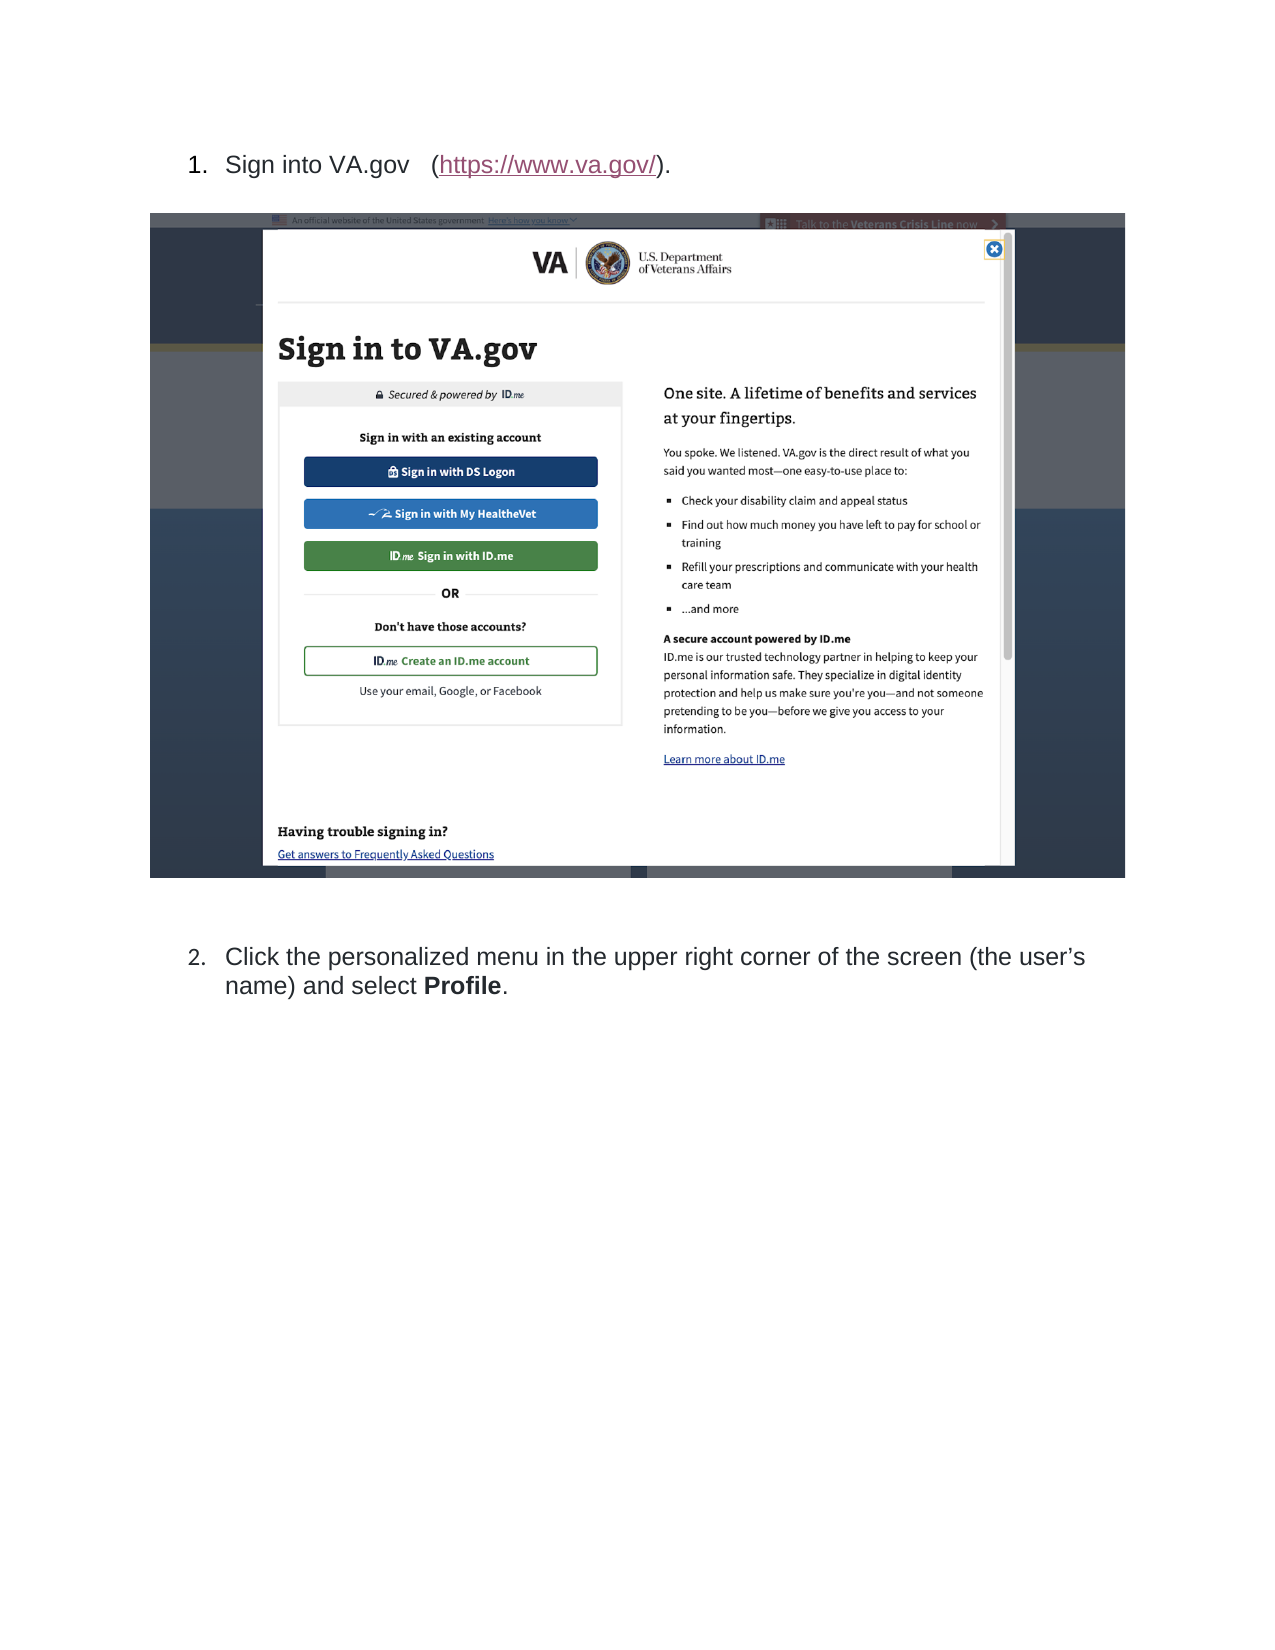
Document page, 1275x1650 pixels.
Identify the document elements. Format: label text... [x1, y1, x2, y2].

picture [150, 213, 1125, 878]
list Click the personalized menu in the upper right corner of the screen (the user’s name) and select Profile. [187, 941, 1125, 1000]
list Sign into VA.gov (https://www.va.gov/). [187, 150, 1125, 179]
